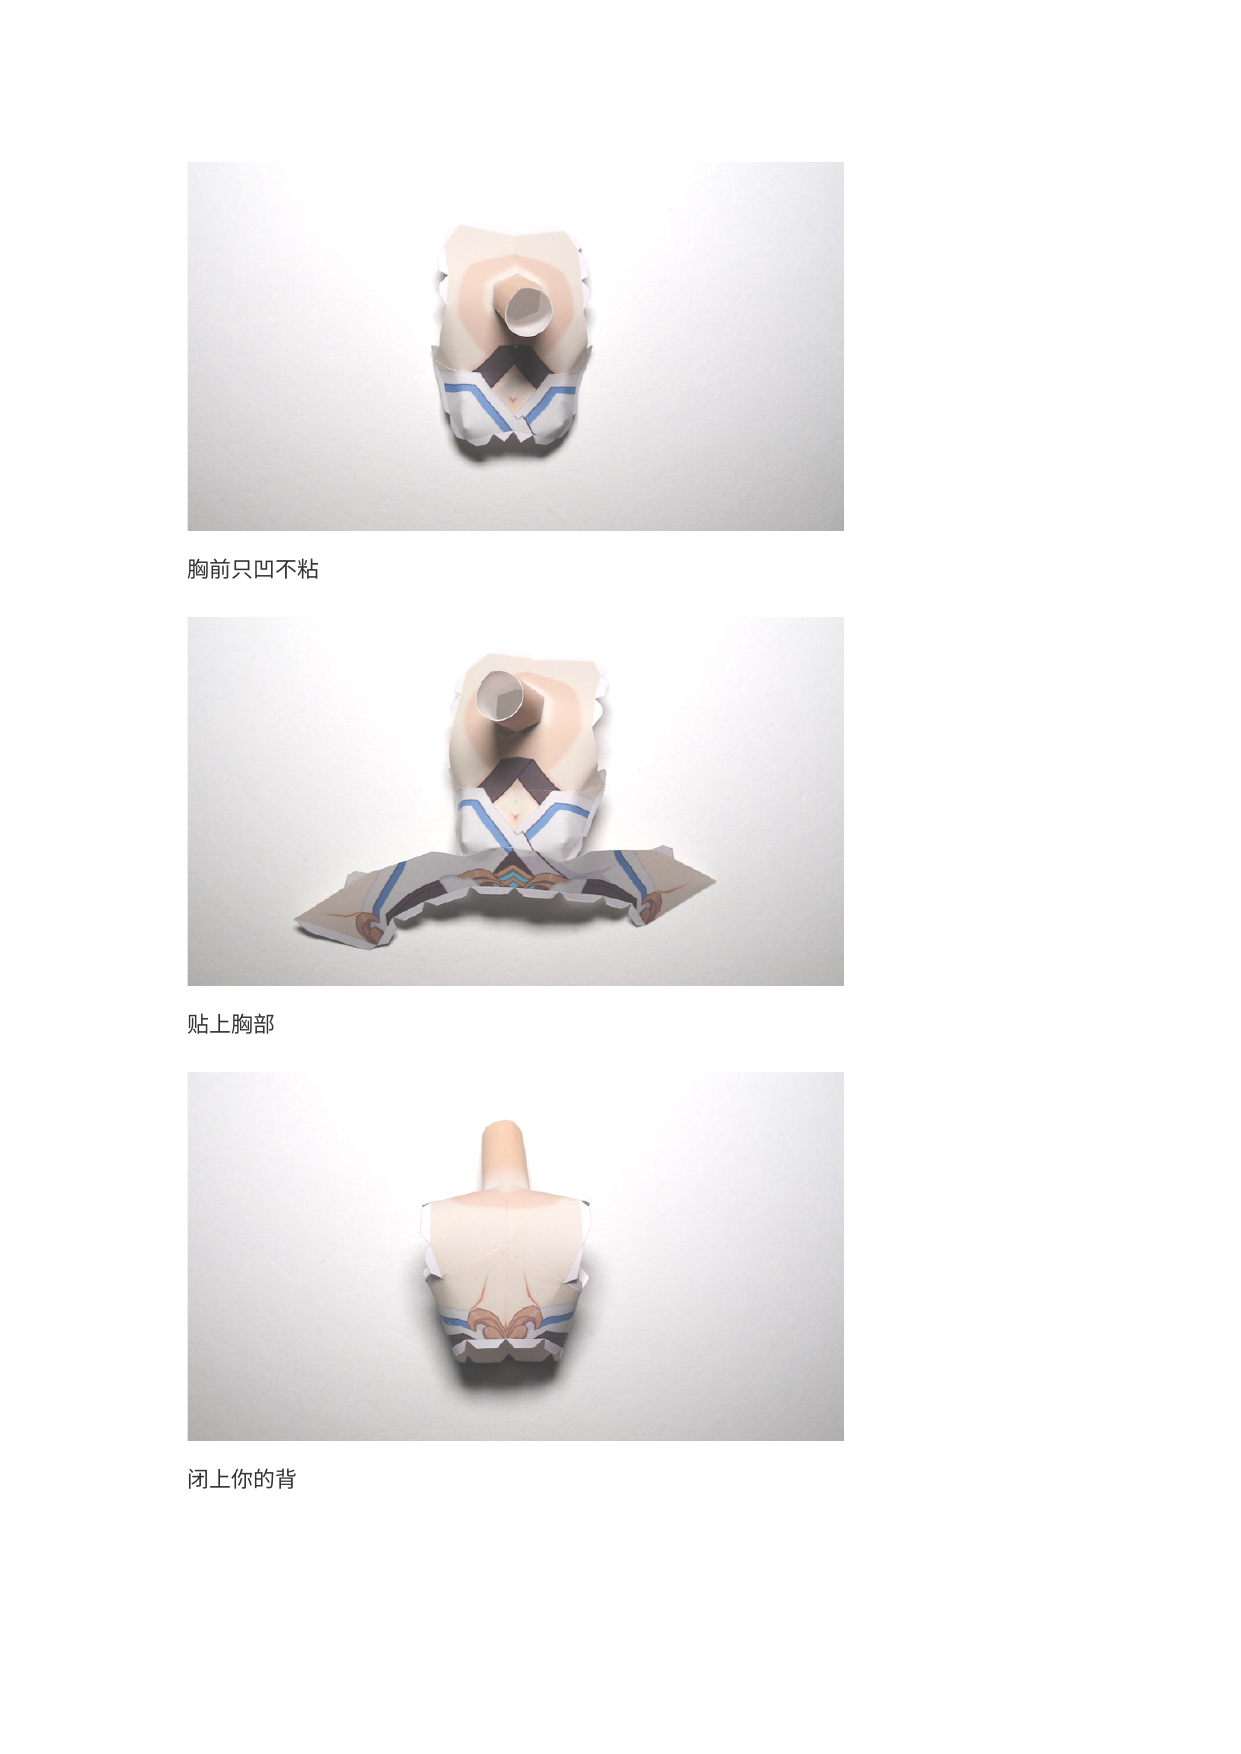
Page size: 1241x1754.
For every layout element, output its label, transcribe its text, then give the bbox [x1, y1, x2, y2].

text 贴上胸部 [187, 1007, 1053, 1039]
picture [187, 617, 844, 986]
picture [187, 1072, 844, 1441]
picture [187, 162, 844, 531]
text 胸前只凹不粘 [187, 552, 1053, 584]
text 闭上你的背 [187, 1462, 1053, 1494]
